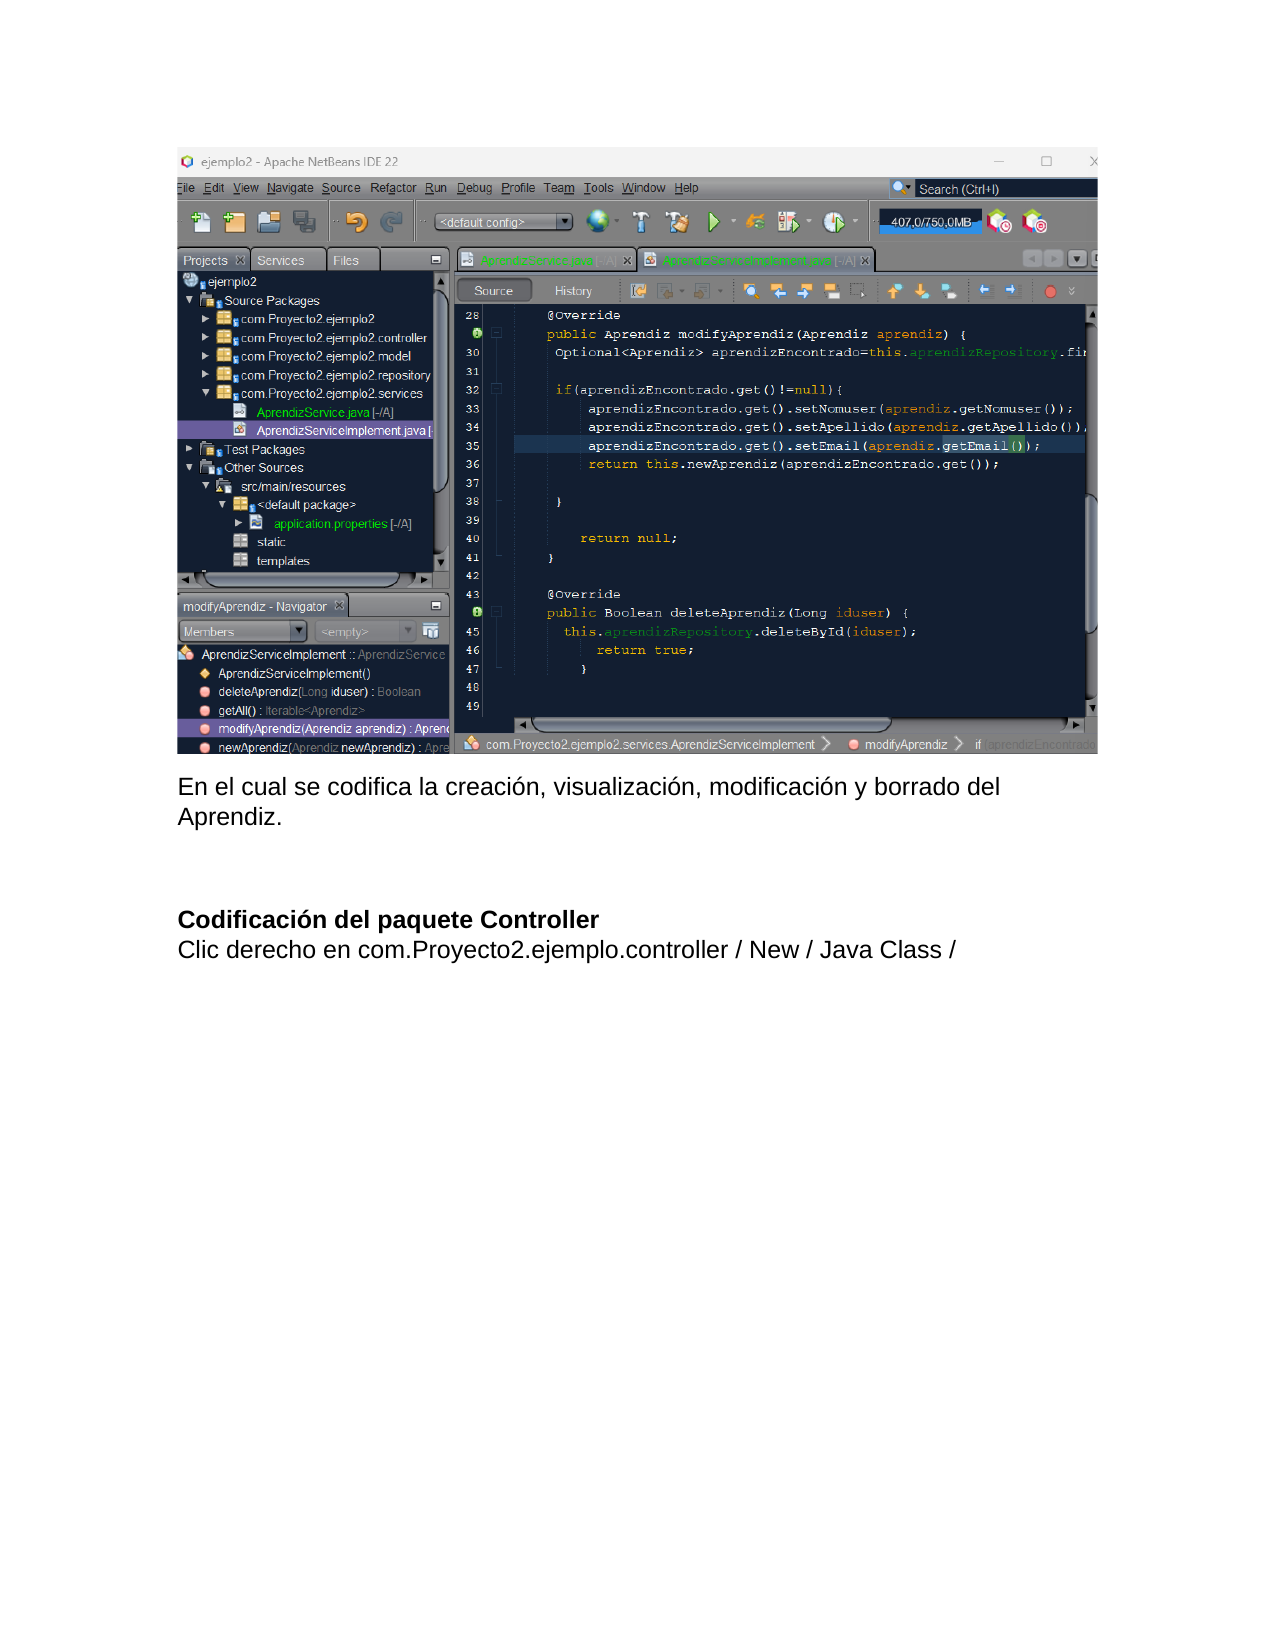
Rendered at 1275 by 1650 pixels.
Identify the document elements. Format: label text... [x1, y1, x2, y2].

text Clic derecho en com.Proyecto2.ejemplo.controller / New / Java Class / [177, 935, 1098, 964]
subtitle Codificación del paquete Controller [177, 904, 1098, 933]
text En el cual se codifica la creación, visualización, modificación y borrado del Aprendiz. [177, 772, 1098, 831]
picture [177, 147, 1098, 754]
